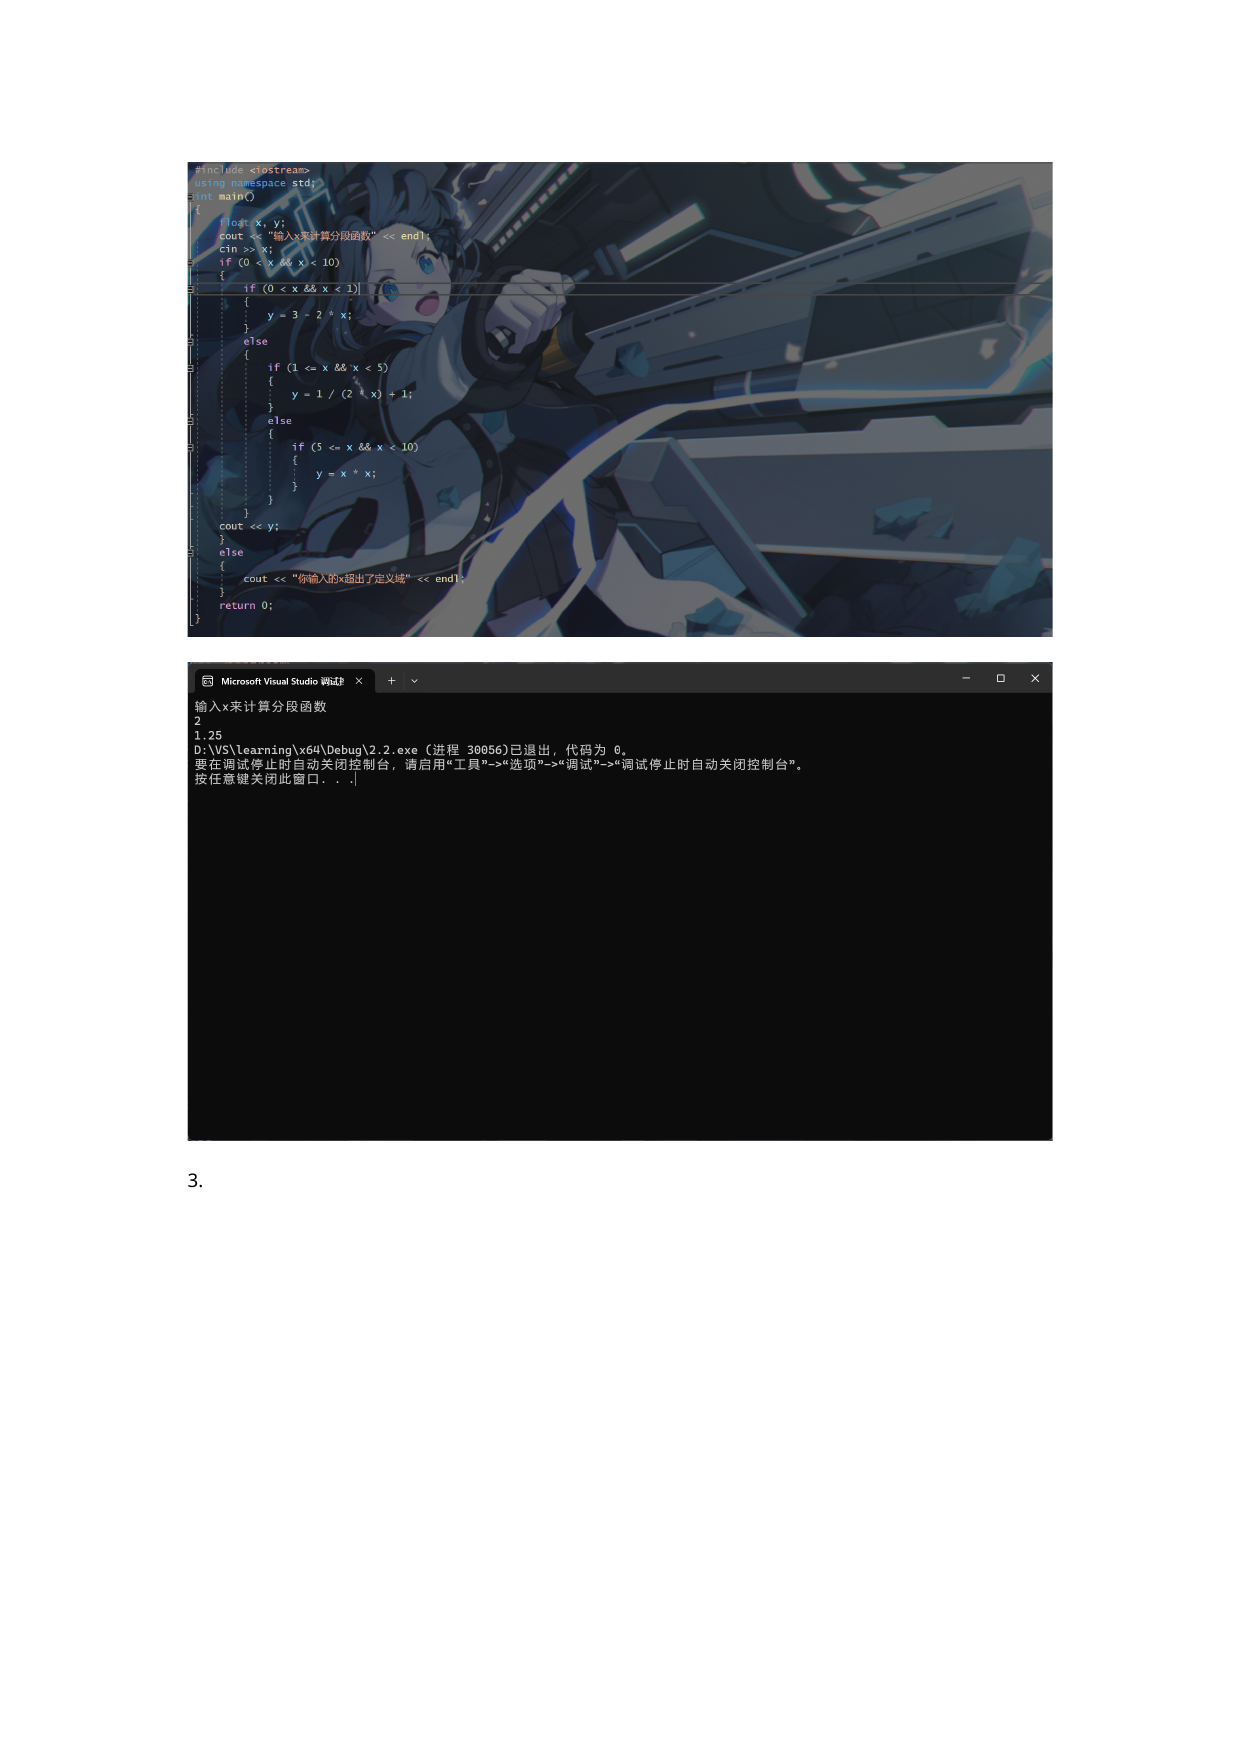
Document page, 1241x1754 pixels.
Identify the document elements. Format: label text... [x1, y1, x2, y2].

picture [187, 662, 1053, 1141]
picture [187, 162, 1053, 637]
text 3. [187, 1164, 1053, 1196]
